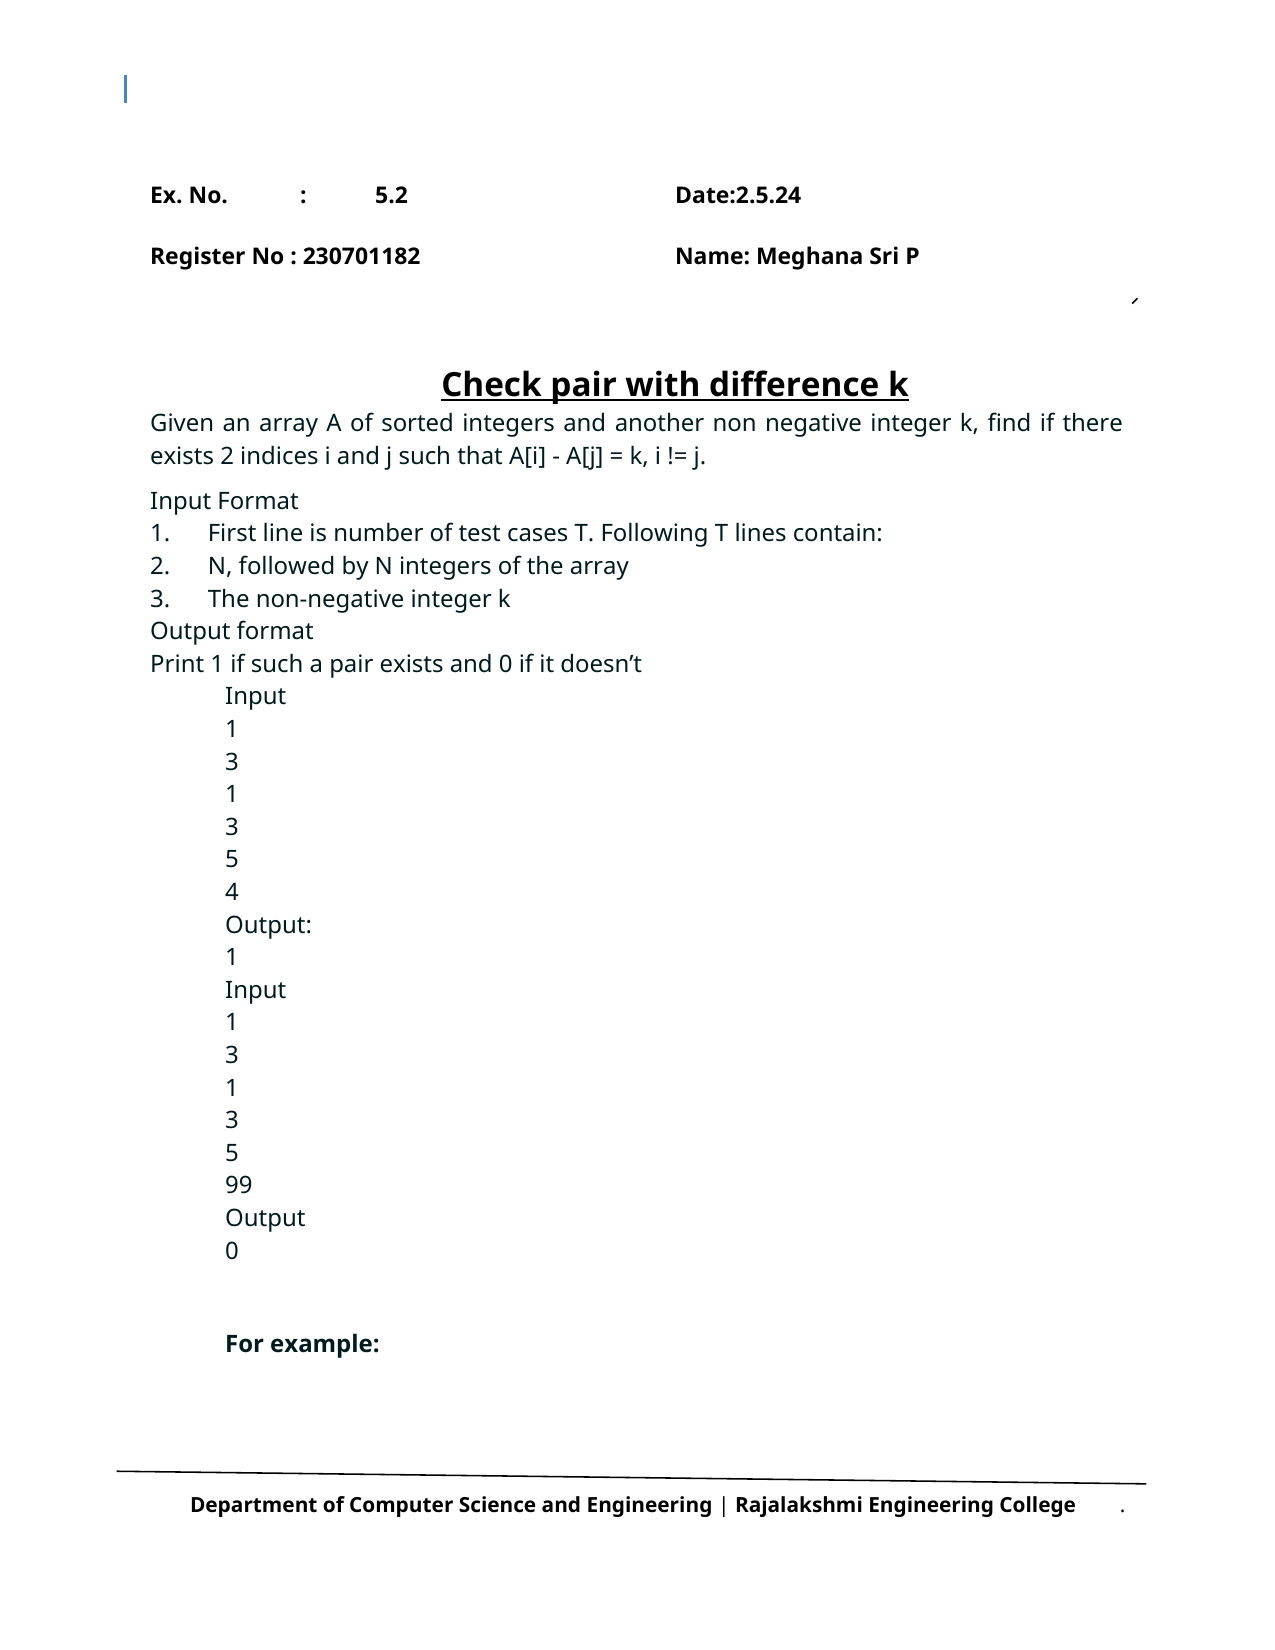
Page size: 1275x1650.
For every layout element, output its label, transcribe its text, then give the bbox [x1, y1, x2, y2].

text 3 [225, 1038, 1125, 1070]
text Given an array A of sorted integers and another non negative integer k, find if there exists 2 indices i and j such that A[i] - A[j] = k, i != j. [150, 406, 1125, 471]
text 1. First line is number of test cases T. Following T lines contain: [150, 516, 1125, 549]
text 3 [225, 744, 1125, 777]
text 5 [225, 1136, 1125, 1168]
text Register No : 230701182 Name: Meghana Sri P [150, 239, 1125, 271]
text Input Format [150, 483, 1125, 516]
text 3 [225, 1103, 1125, 1136]
text 5 [225, 842, 1125, 875]
text 4 [225, 875, 1125, 907]
text Check pair with difference k [225, 360, 1125, 406]
text 2. N, followed by N integers of the array [150, 549, 1125, 581]
text 99 [225, 1168, 1125, 1201]
text Output format [150, 614, 1125, 647]
text Input [225, 679, 1125, 712]
text Ex. No. : 5.2 Date:2.5.24 [150, 179, 1125, 210]
text 1 [225, 1005, 1125, 1038]
text 1 [225, 777, 1125, 809]
text 3. The non-negative integer k [150, 581, 1125, 614]
text Output: [225, 907, 1125, 940]
text Print 1 if such a pair exists and 0 if it doesn’t [150, 647, 1125, 679]
text 1 [225, 712, 1125, 744]
text Input [225, 973, 1125, 1005]
text For example: [225, 1327, 1125, 1359]
text 3 [225, 809, 1125, 842]
text Output [225, 1201, 1125, 1233]
text 1 [225, 1070, 1125, 1103]
text 1 [225, 940, 1125, 973]
text 0 [225, 1233, 1125, 1266]
